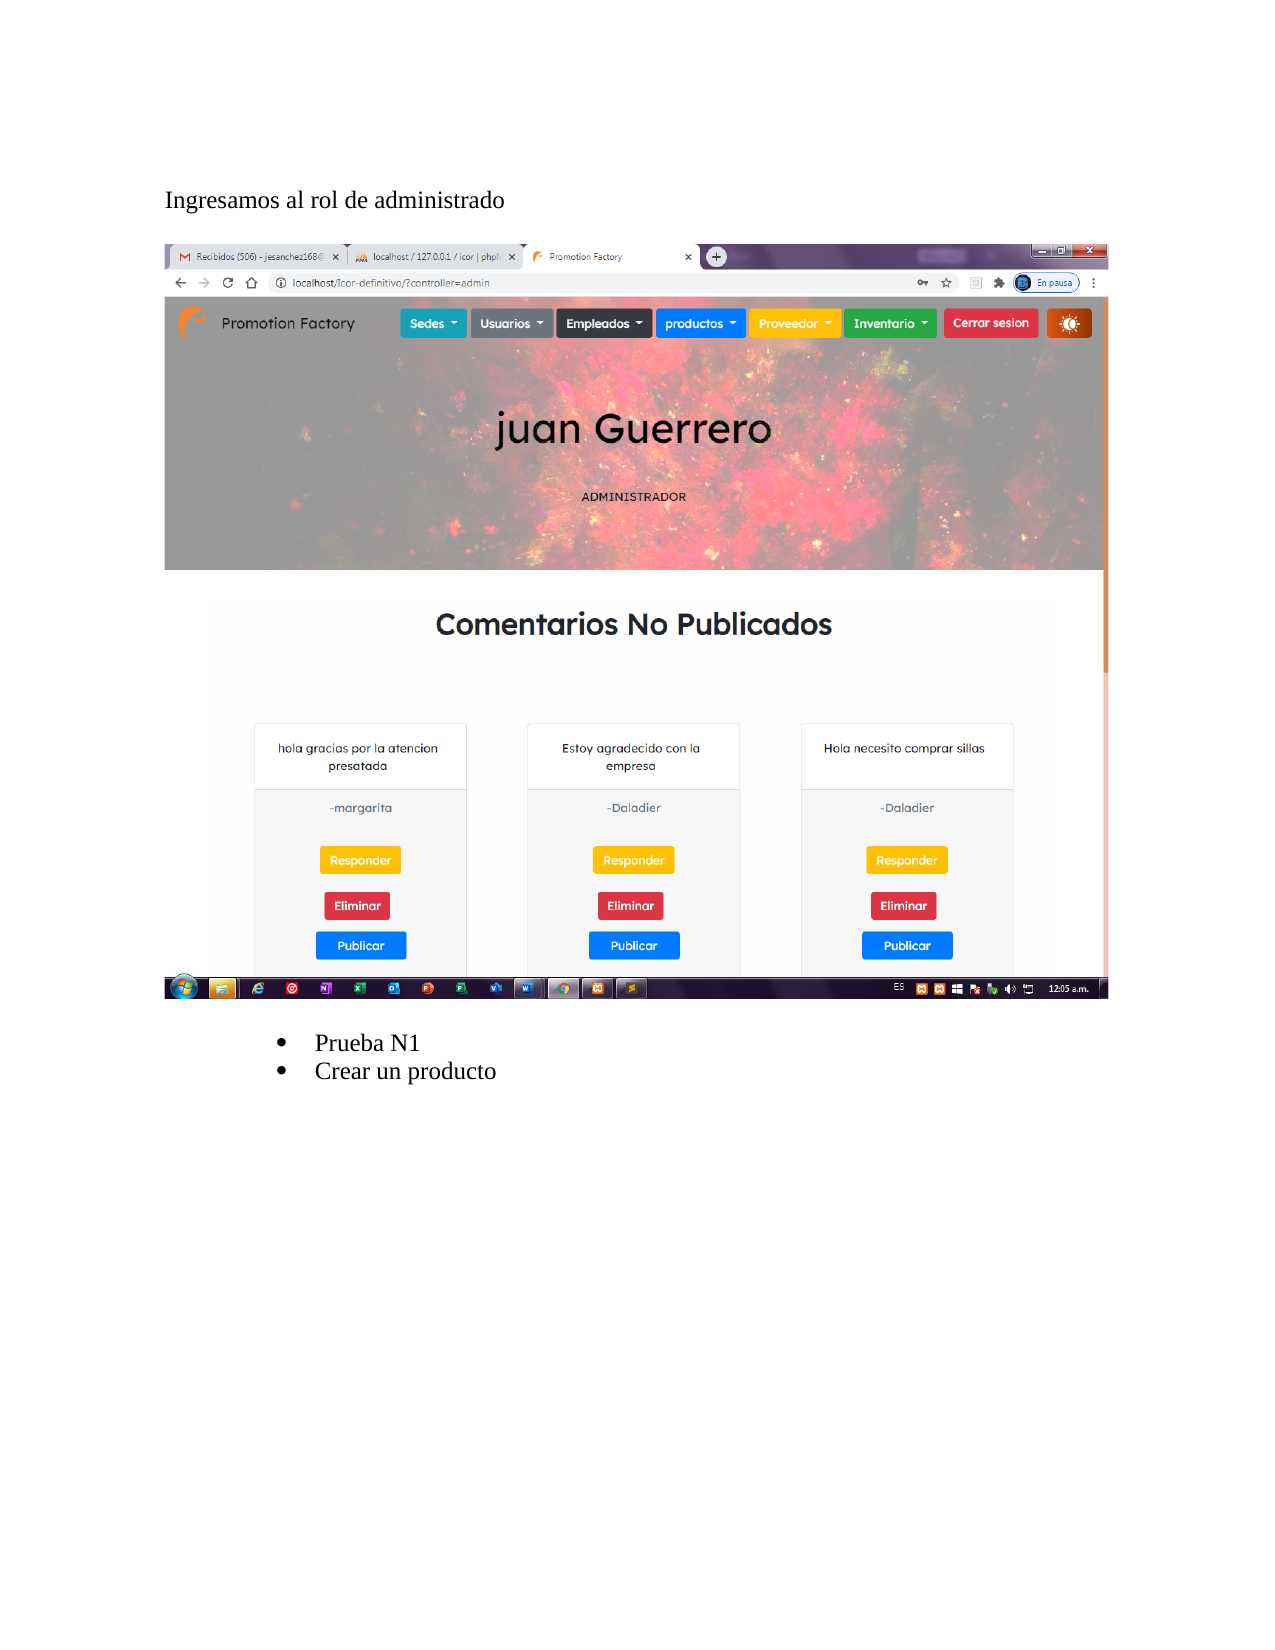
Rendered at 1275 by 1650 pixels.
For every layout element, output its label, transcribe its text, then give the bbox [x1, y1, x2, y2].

list Crear un producto [277, 1056, 1108, 1085]
text Ingresamos al rol de administrado [164, 185, 1108, 214]
picture [164, 244, 1109, 999]
list Prueba N1 [277, 1028, 1108, 1056]
